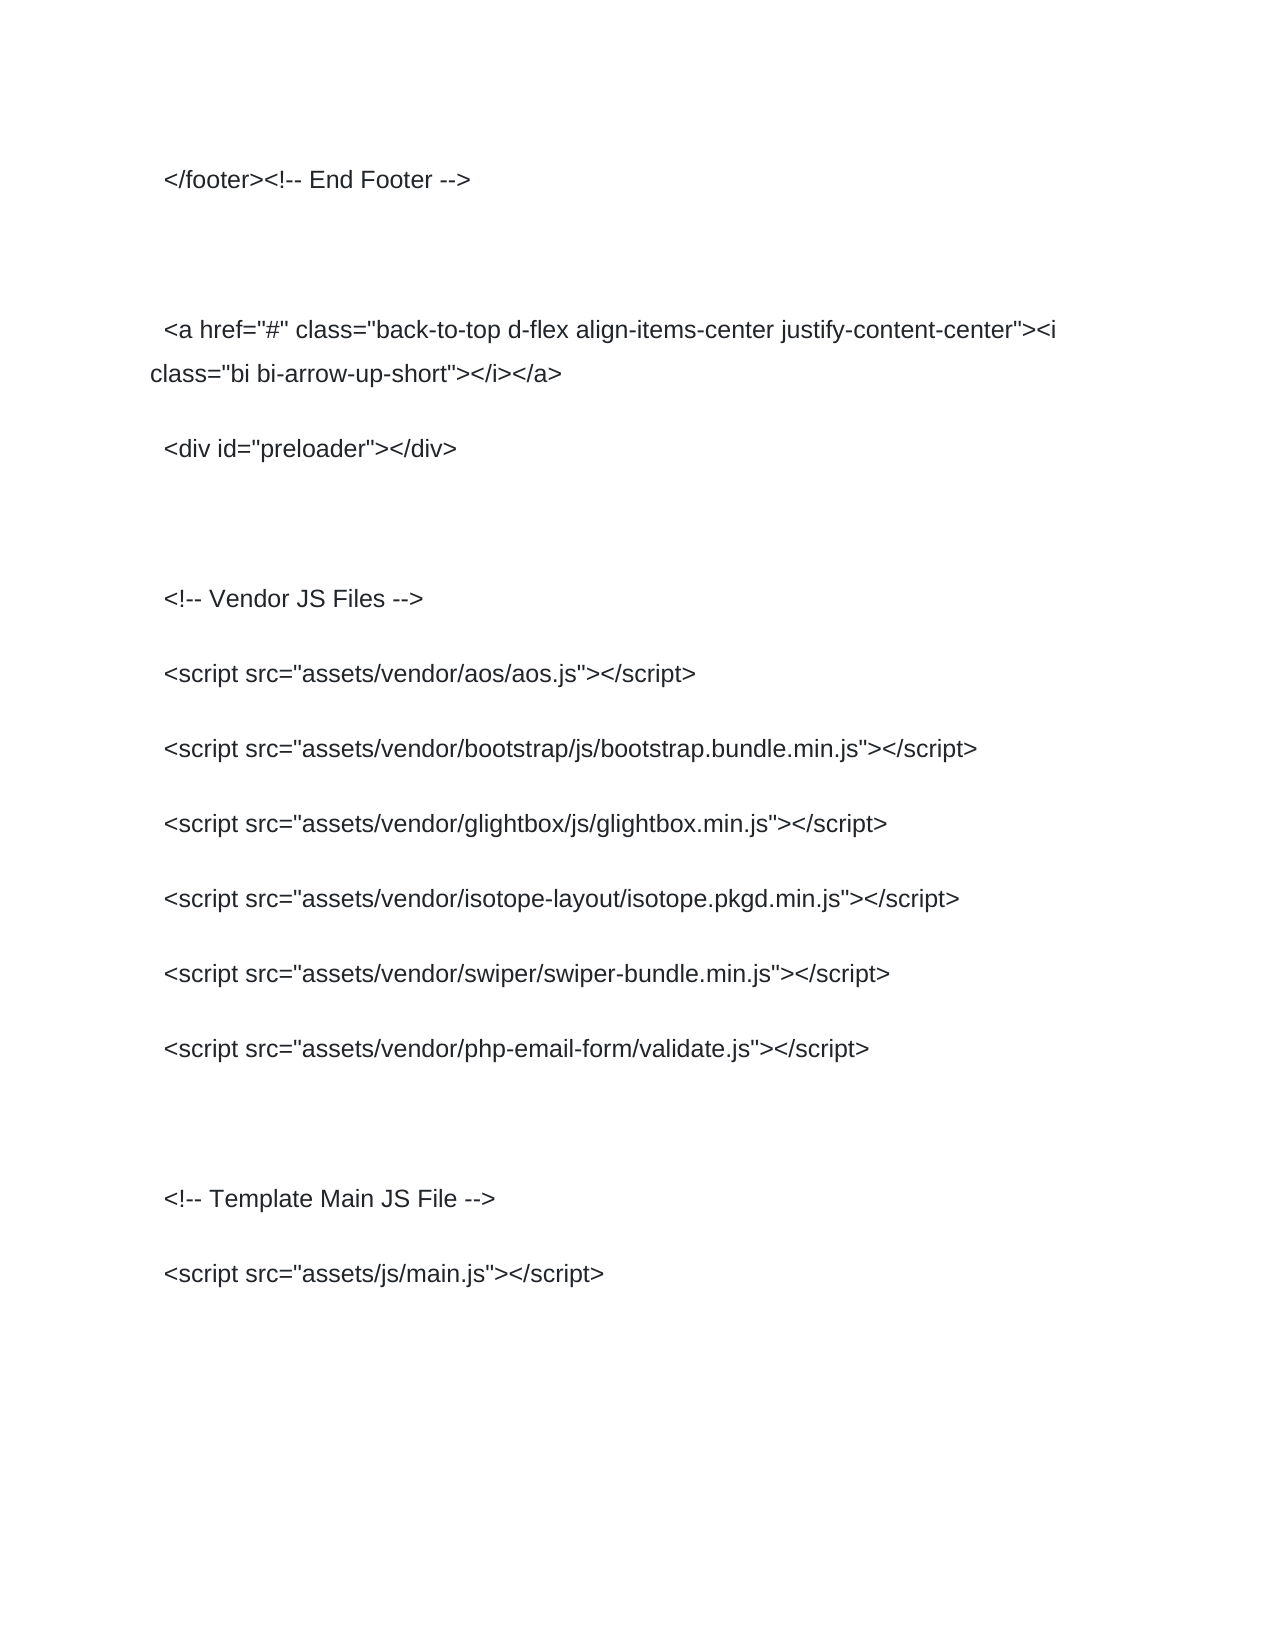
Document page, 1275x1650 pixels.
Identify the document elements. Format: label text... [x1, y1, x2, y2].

text <script src="assets/js/main.js"></script> [150, 1244, 1125, 1287]
text <div id="preloader"></div> [150, 419, 1125, 462]
text <script src="assets/vendor/glightbox/js/glightbox.min.js"></script> [150, 794, 1125, 837]
text <script src="assets/vendor/isotope-layout/isotope.pkgd.min.js"></script> [150, 869, 1125, 912]
text <!-- Template Main JS File --> [150, 1169, 1125, 1212]
text <script src="assets/vendor/swiper/swiper-bundle.min.js"></script> [150, 944, 1125, 987]
text <!-- Vendor JS Files --> [150, 569, 1125, 612]
text <script src="assets/vendor/bootstrap/js/bootstrap.bundle.min.js"></script> [150, 719, 1125, 762]
text </footer><!-- End Footer --> [150, 150, 1125, 194]
text <script src="assets/vendor/aos/aos.js"></script> [150, 644, 1125, 687]
text <a href="#" class="back-to-top d-flex align-items-center justify-content-center"><i class="bi bi-arrow-up-short"></i></a> [150, 300, 1125, 387]
text <script src="assets/vendor/php-email-form/validate.js"></script> [150, 1019, 1125, 1062]
